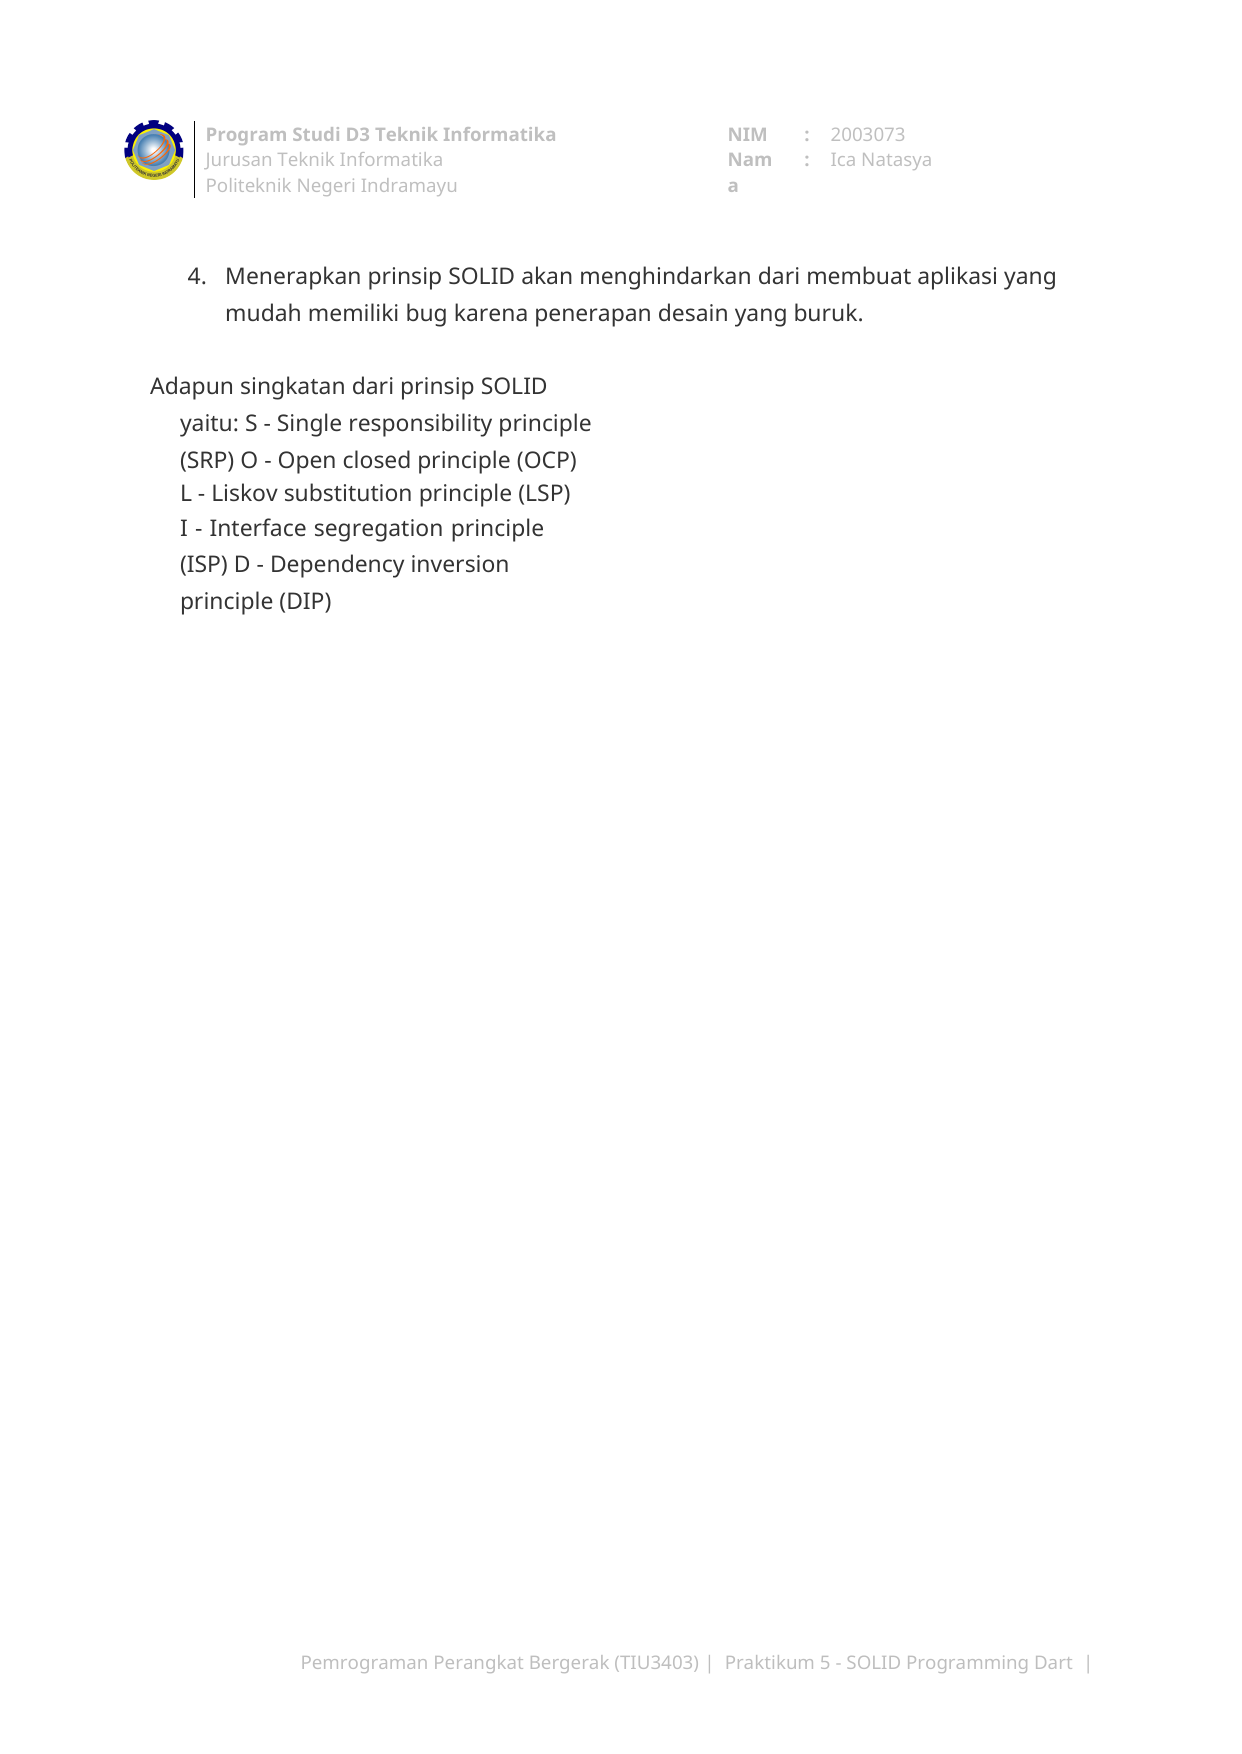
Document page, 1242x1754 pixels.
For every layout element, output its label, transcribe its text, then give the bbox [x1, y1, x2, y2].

picture [124, 120, 184, 180]
text L - Liskov substitution principle (LSP) [180, 481, 1104, 507]
text Adapun singkatan dari prinsip SOLID yaitu: S - Single responsibility principle (SRP) O - Open closed principle (OCP) [150, 370, 594, 475]
list Menerapkan prinsip SOLID akan menghindarkan dari membuat aplikasi yang mudah memiliki bug karena penerapan desain yang buruk. [187, 260, 1083, 328]
text I - Interface segregation principle (ISP) D - Dependency inversion principle (DIP) [180, 512, 595, 617]
